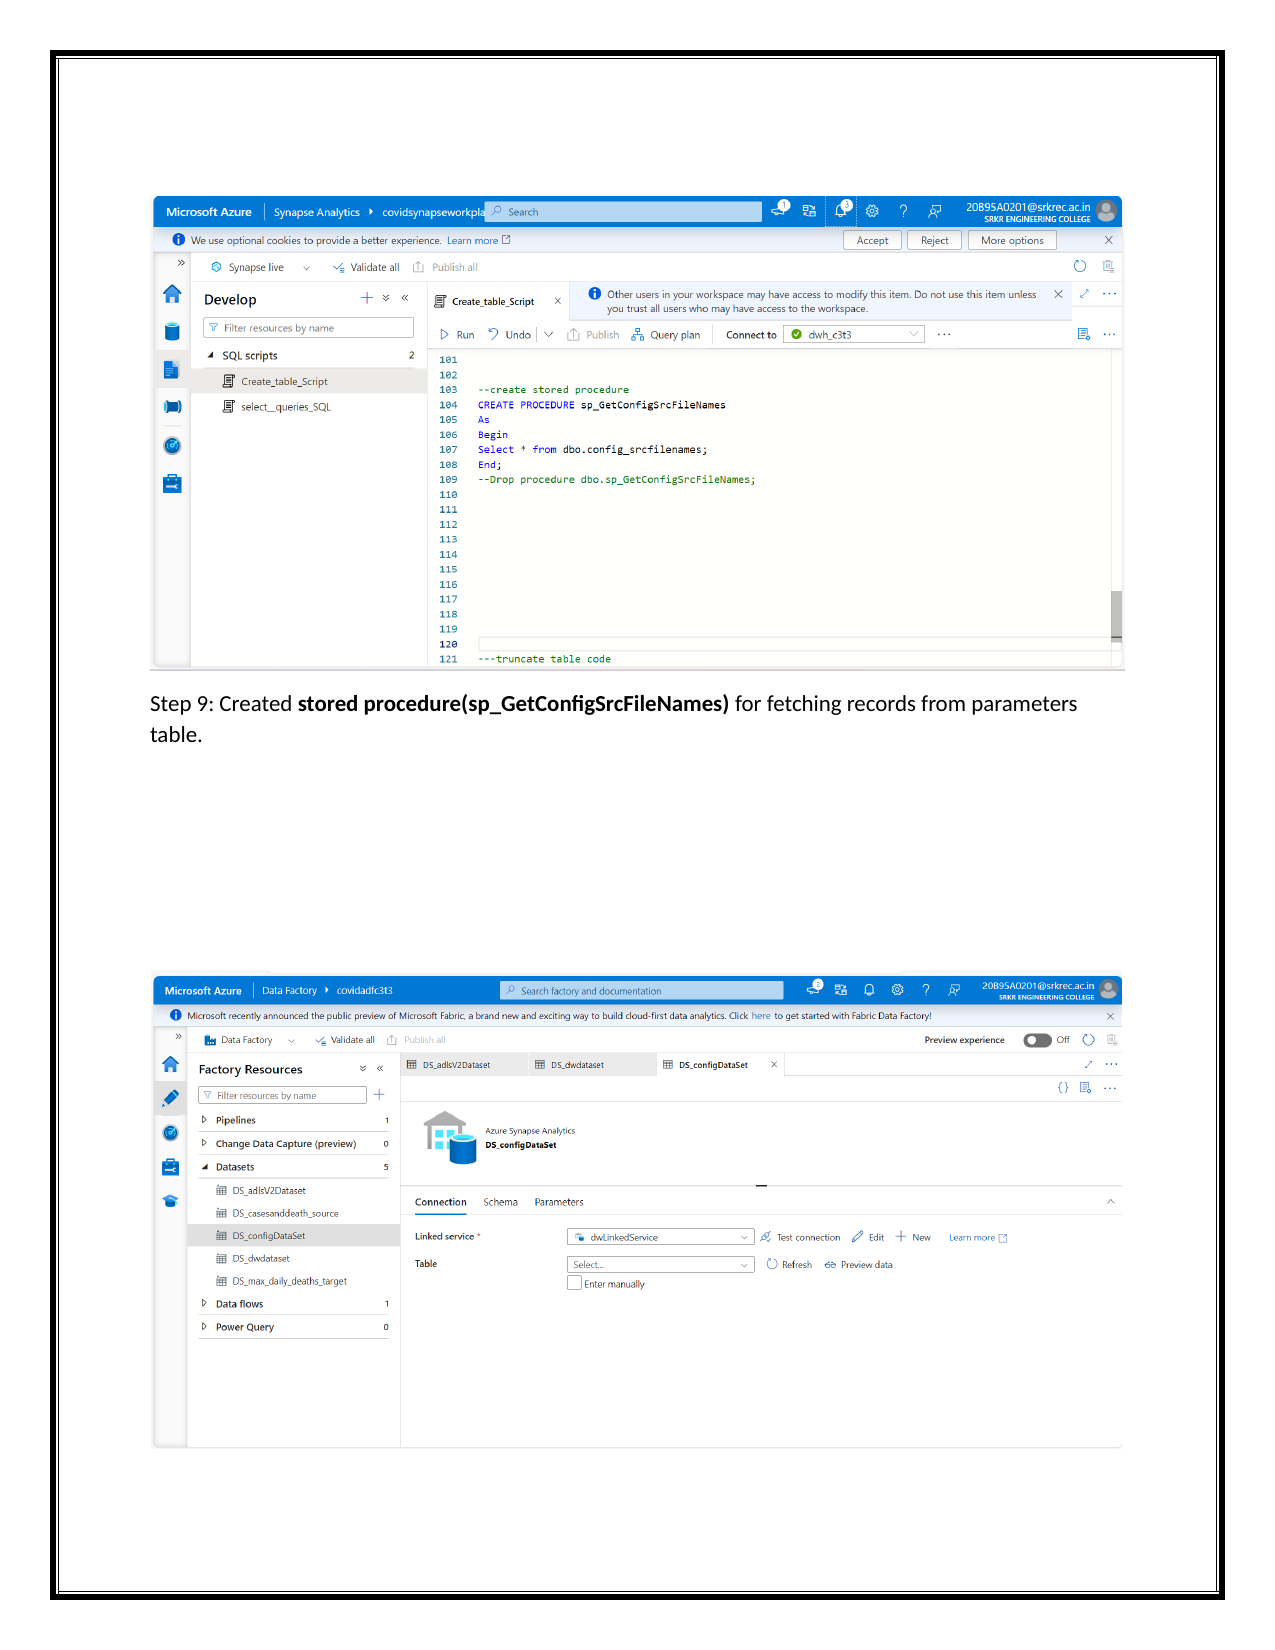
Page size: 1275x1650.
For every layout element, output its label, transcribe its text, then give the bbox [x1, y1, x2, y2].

picture [150, 196, 1125, 671]
text Step 9: Created stored procedure(sp_GetConfigSrcFileNames) for fetching records from parameters table. [150, 689, 1125, 748]
picture [150, 970, 1122, 1449]
